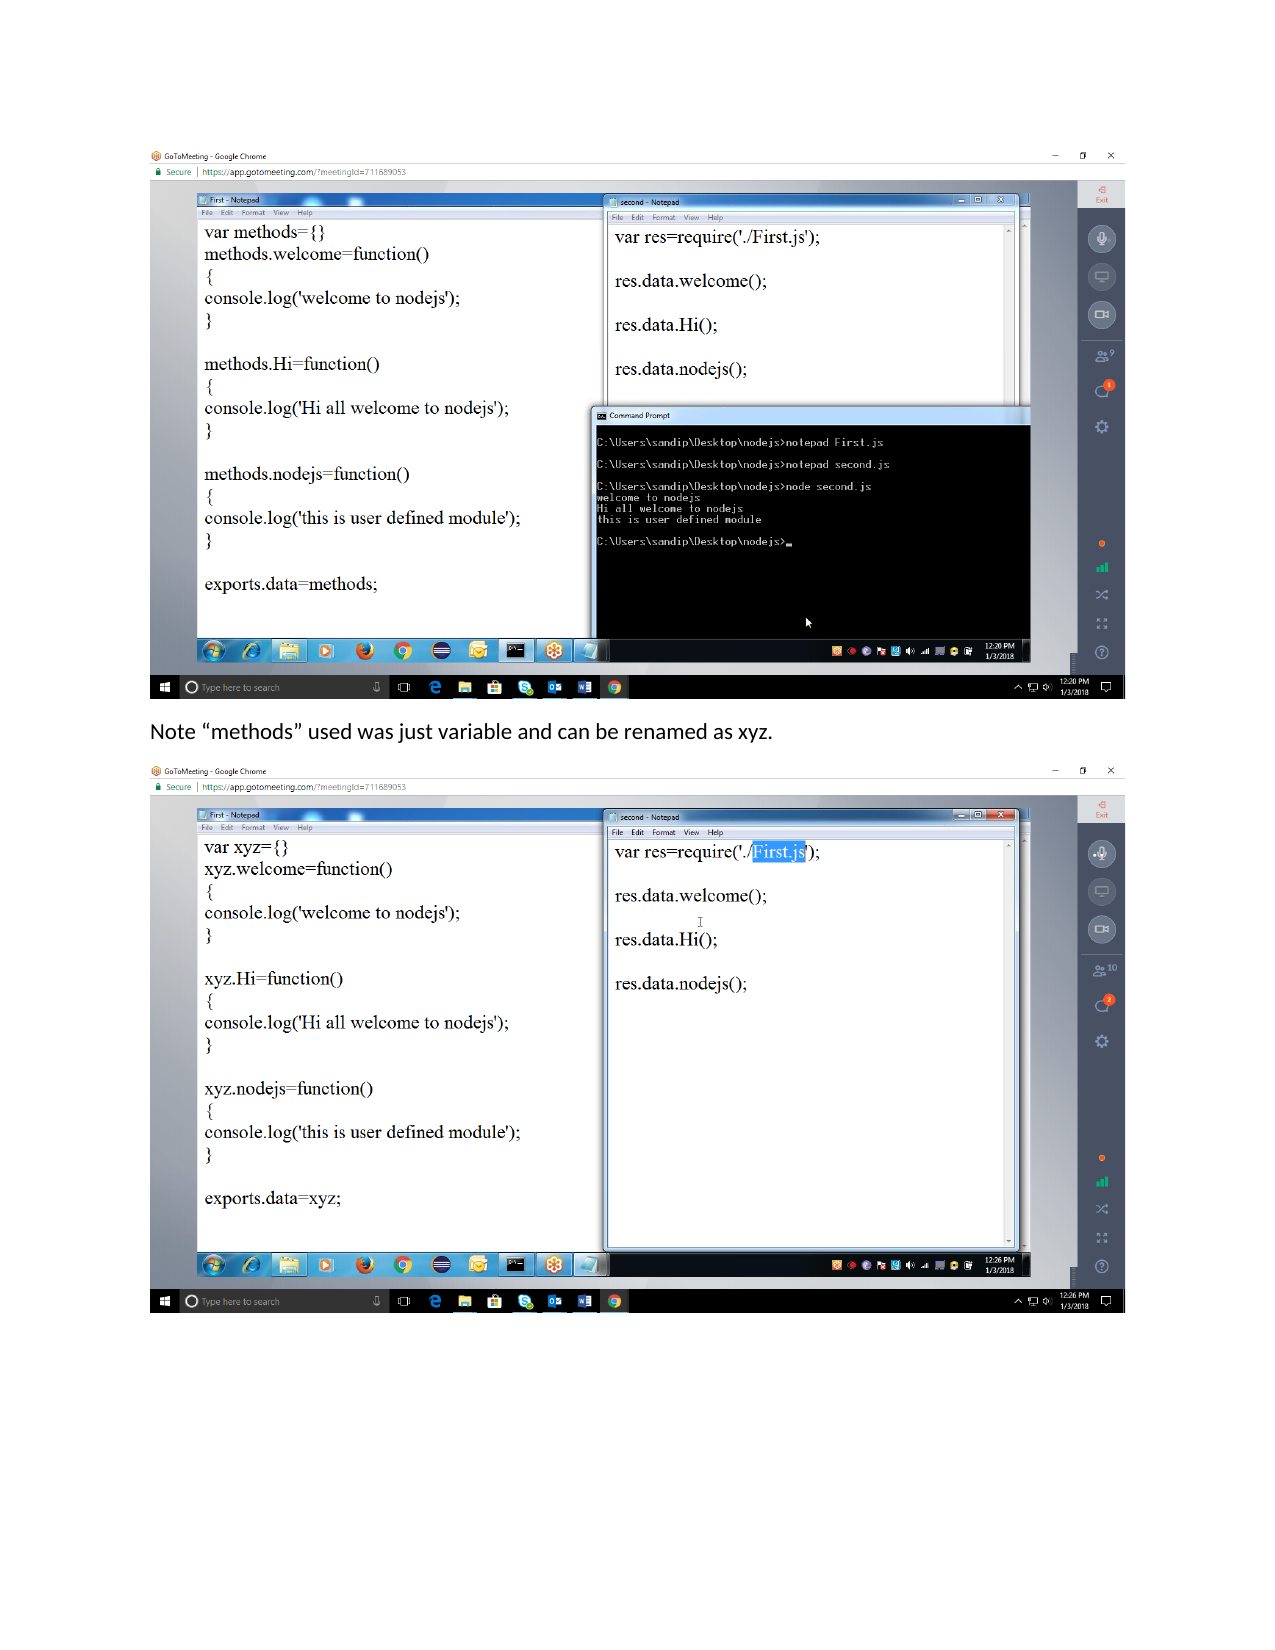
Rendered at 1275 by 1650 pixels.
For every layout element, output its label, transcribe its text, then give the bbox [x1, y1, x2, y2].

picture [150, 764, 1125, 1313]
text Note “methods” used was just variable and can be renamed as xyz. [150, 717, 1125, 745]
picture [150, 150, 1125, 699]
